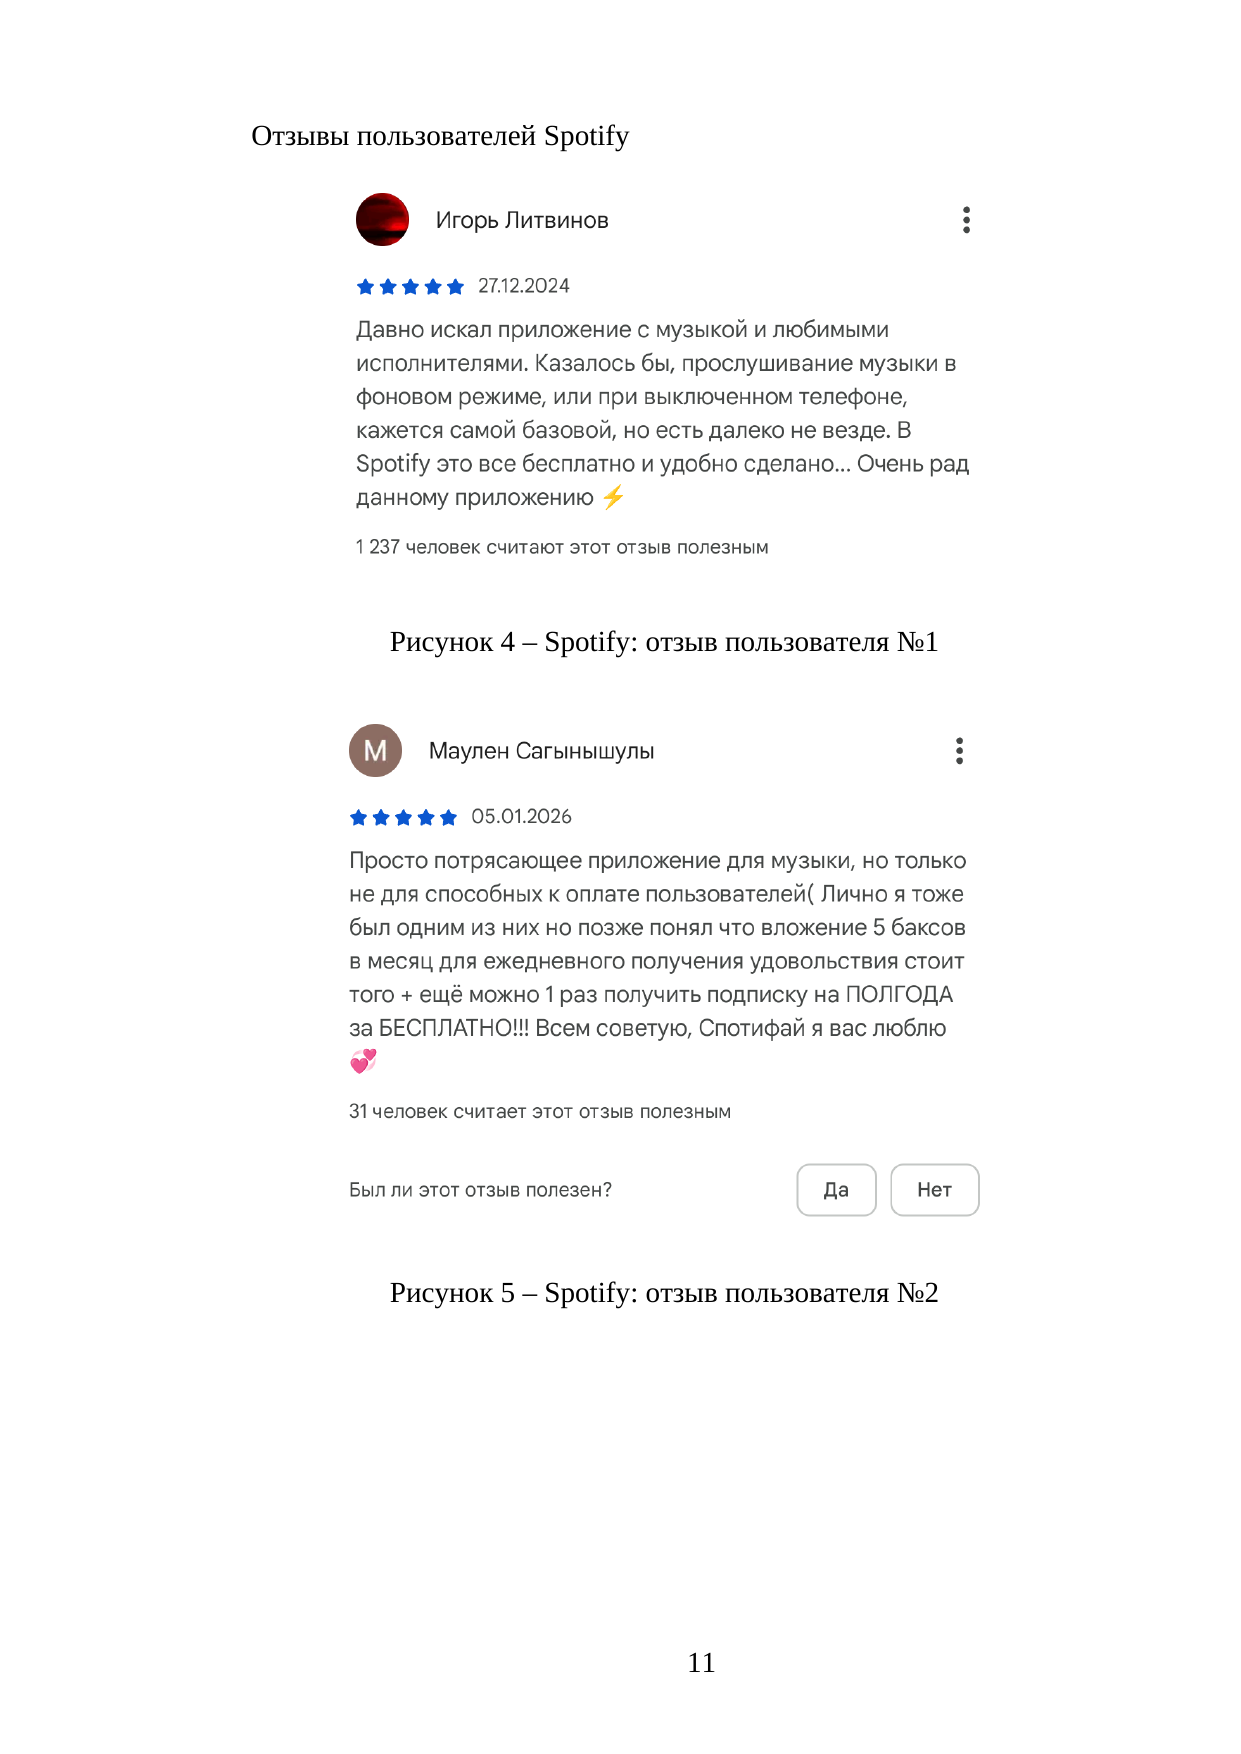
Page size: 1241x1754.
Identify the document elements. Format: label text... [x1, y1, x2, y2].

picture [329, 168, 1000, 595]
text Рисунок 5 – Spotify: отзыв пользователя №2 [177, 1275, 1152, 1308]
picture [322, 699, 1006, 1233]
text Рисунок 4 – Spotify: отзыв пользователя №1 [177, 624, 1152, 657]
text Отзывы пользователей Spotify [177, 118, 1152, 152]
